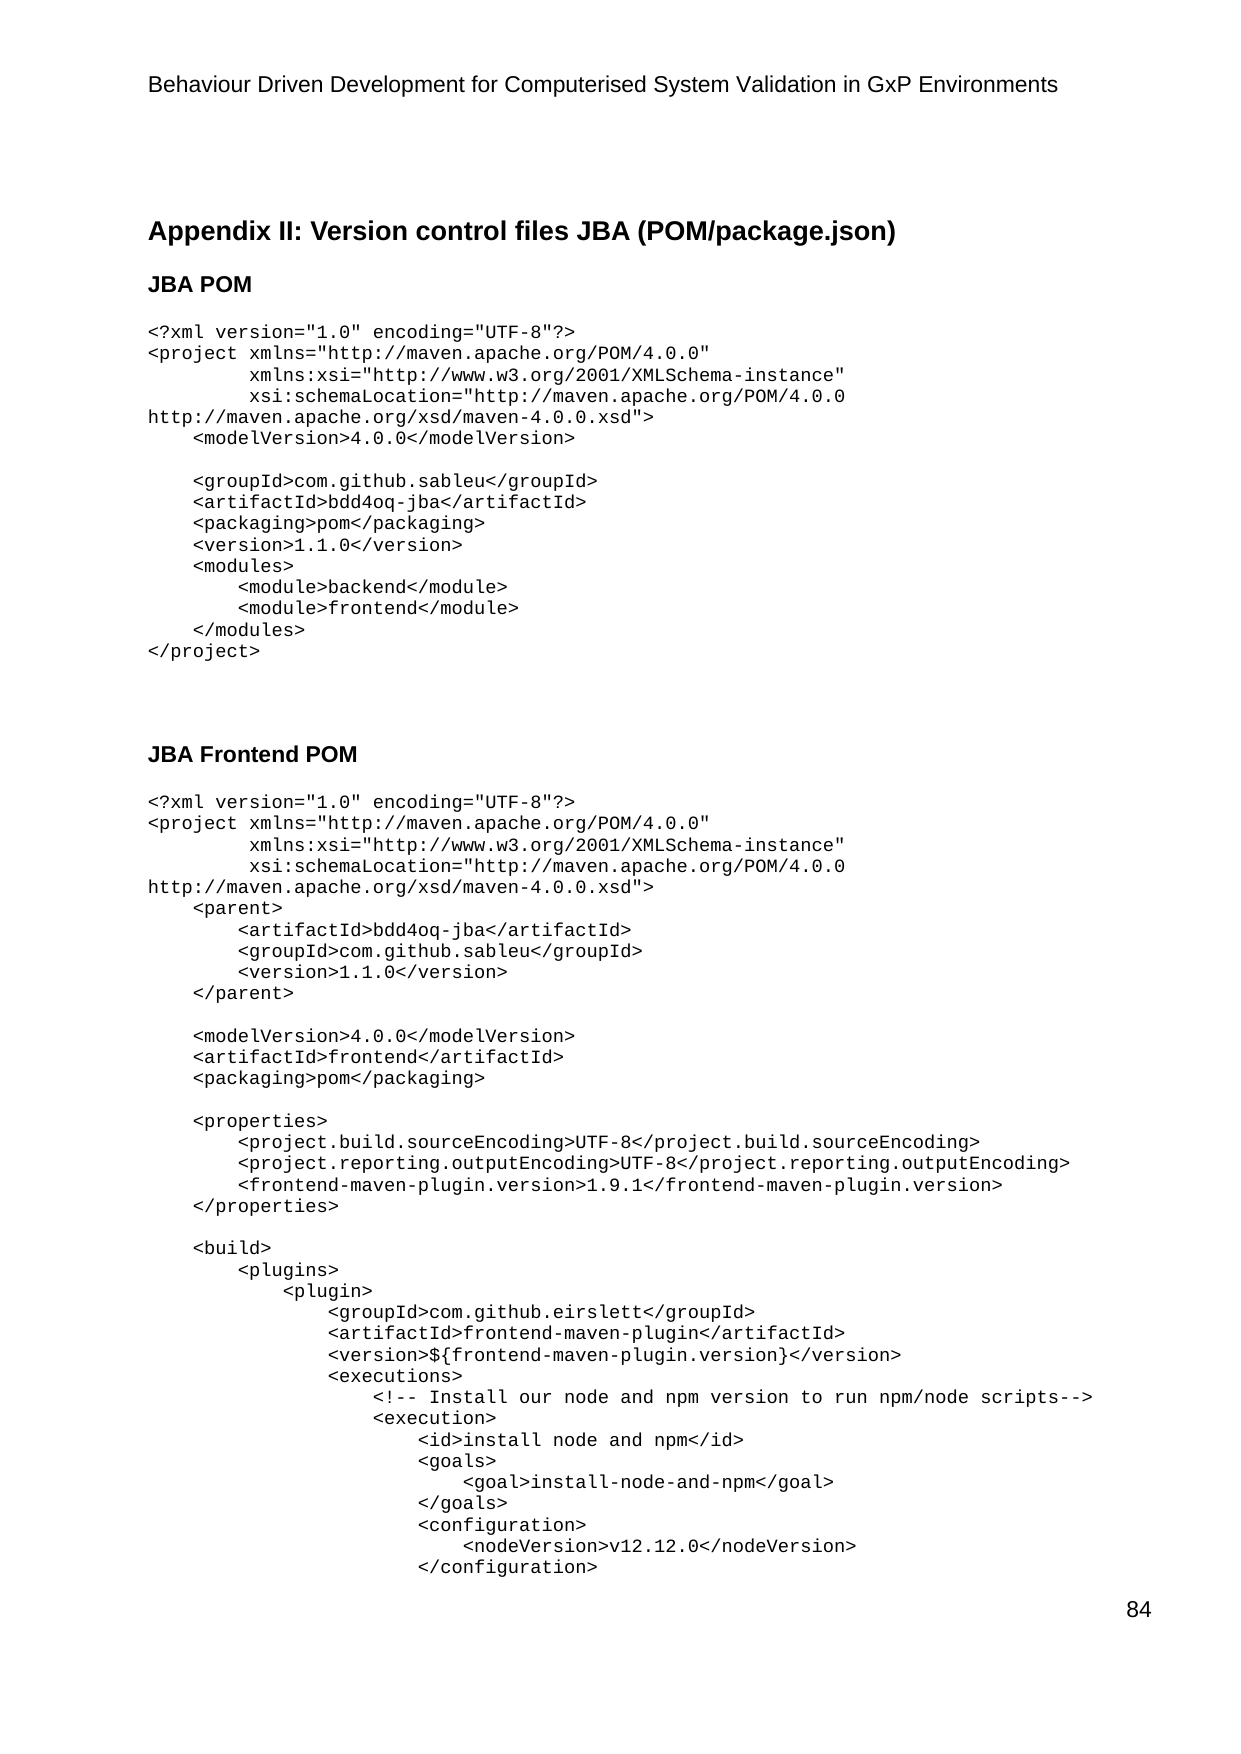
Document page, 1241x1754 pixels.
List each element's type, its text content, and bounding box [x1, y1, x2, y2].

text <parent> [148, 899, 1152, 920]
text <packaging>pom</packaging> [148, 514, 1152, 535]
text <project xmlns="http://maven.apache.org/POM/4.0.0" [148, 344, 1152, 365]
text <module>backend</module> [148, 578, 1152, 599]
text </modules> [148, 620, 1152, 642]
text <version>1.1.0</version> [148, 963, 1152, 984]
text <goals> [148, 1452, 1152, 1473]
text <build> [148, 1239, 1152, 1260]
text <artifactId>bdd4oq-jba</artifactId> [148, 493, 1152, 514]
text </parent> [148, 984, 1152, 1005]
text xsi:schemaLocation="http://maven.apache.org/POM/4.0.0 http://maven.apache.org/xsd/maven-4.0.0.xsd"> [148, 857, 1152, 899]
text <artifactId>frontend-maven-plugin</artifactId> [148, 1324, 1152, 1345]
text <groupId>com.github.eirslett</groupId> [148, 1303, 1152, 1324]
text JBA Frontend POM [148, 741, 1152, 767]
text <artifactId>bdd4oq-jba</artifactId> [148, 920, 1152, 942]
text <modelVersion>4.0.0</modelVersion> [148, 429, 1152, 450]
text <?xml version="1.0" encoding="UTF-8"?> [148, 323, 1152, 344]
text xmlns:xsi="http://www.w3.org/2001/XMLSchema-instance" [148, 835, 1152, 857]
text <id>install node and npm</id> [148, 1430, 1152, 1452]
text <?xml version="1.0" encoding="UTF-8"?> [148, 793, 1152, 814]
text xmlns:xsi="http://www.w3.org/2001/XMLSchema-instance" [148, 365, 1152, 387]
text <goal>install-node-and-npm</goal> [148, 1473, 1152, 1494]
text </project> [148, 642, 1152, 663]
text <configuration> [148, 1515, 1152, 1537]
text <plugin> [148, 1282, 1152, 1303]
text xsi:schemaLocation="http://maven.apache.org/POM/4.0.0 http://maven.apache.org/xsd/maven-4.0.0.xsd"> [148, 387, 1152, 429]
text </properties> [148, 1197, 1152, 1218]
text JBA POM [148, 271, 1152, 297]
text <execution> [148, 1409, 1152, 1430]
text <modelVersion>4.0.0</modelVersion> [148, 1027, 1152, 1048]
text <project.reporting.outputEncoding>UTF-8</project.reporting.outputEncoding> [148, 1154, 1152, 1175]
text <plugins> [148, 1260, 1152, 1282]
text <version>${frontend-maven-plugin.version}</version> [148, 1345, 1152, 1367]
text <packaging>pom</packaging> [148, 1069, 1152, 1090]
text <groupId>com.github.sableu</groupId> [148, 942, 1152, 963]
text <groupId>com.github.sableu</groupId> [148, 472, 1152, 493]
text <modules> [148, 557, 1152, 578]
text <project xmlns="http://maven.apache.org/POM/4.0.0" [148, 814, 1152, 835]
text <project.build.sourceEncoding>UTF-8</project.build.sourceEncoding> [148, 1133, 1152, 1154]
text <nodeVersion>v12.12.0</nodeVersion> [148, 1537, 1152, 1558]
text <module>frontend</module> [148, 599, 1152, 620]
text <artifactId>frontend</artifactId> [148, 1048, 1152, 1069]
text <properties> [148, 1112, 1152, 1133]
text <executions> [148, 1367, 1152, 1388]
text <version>1.1.0</version> [148, 535, 1152, 557]
text </configuration> [148, 1558, 1152, 1579]
subtitle Appendix II: Version control files JBA (POM/package.json) [148, 215, 1152, 246]
text </goals> [148, 1494, 1152, 1515]
text <!-- Install our node and npm version to run npm/node scripts--> [148, 1388, 1152, 1409]
text <frontend-maven-plugin.version>1.9.1</frontend-maven-plugin.version> [148, 1175, 1152, 1197]
